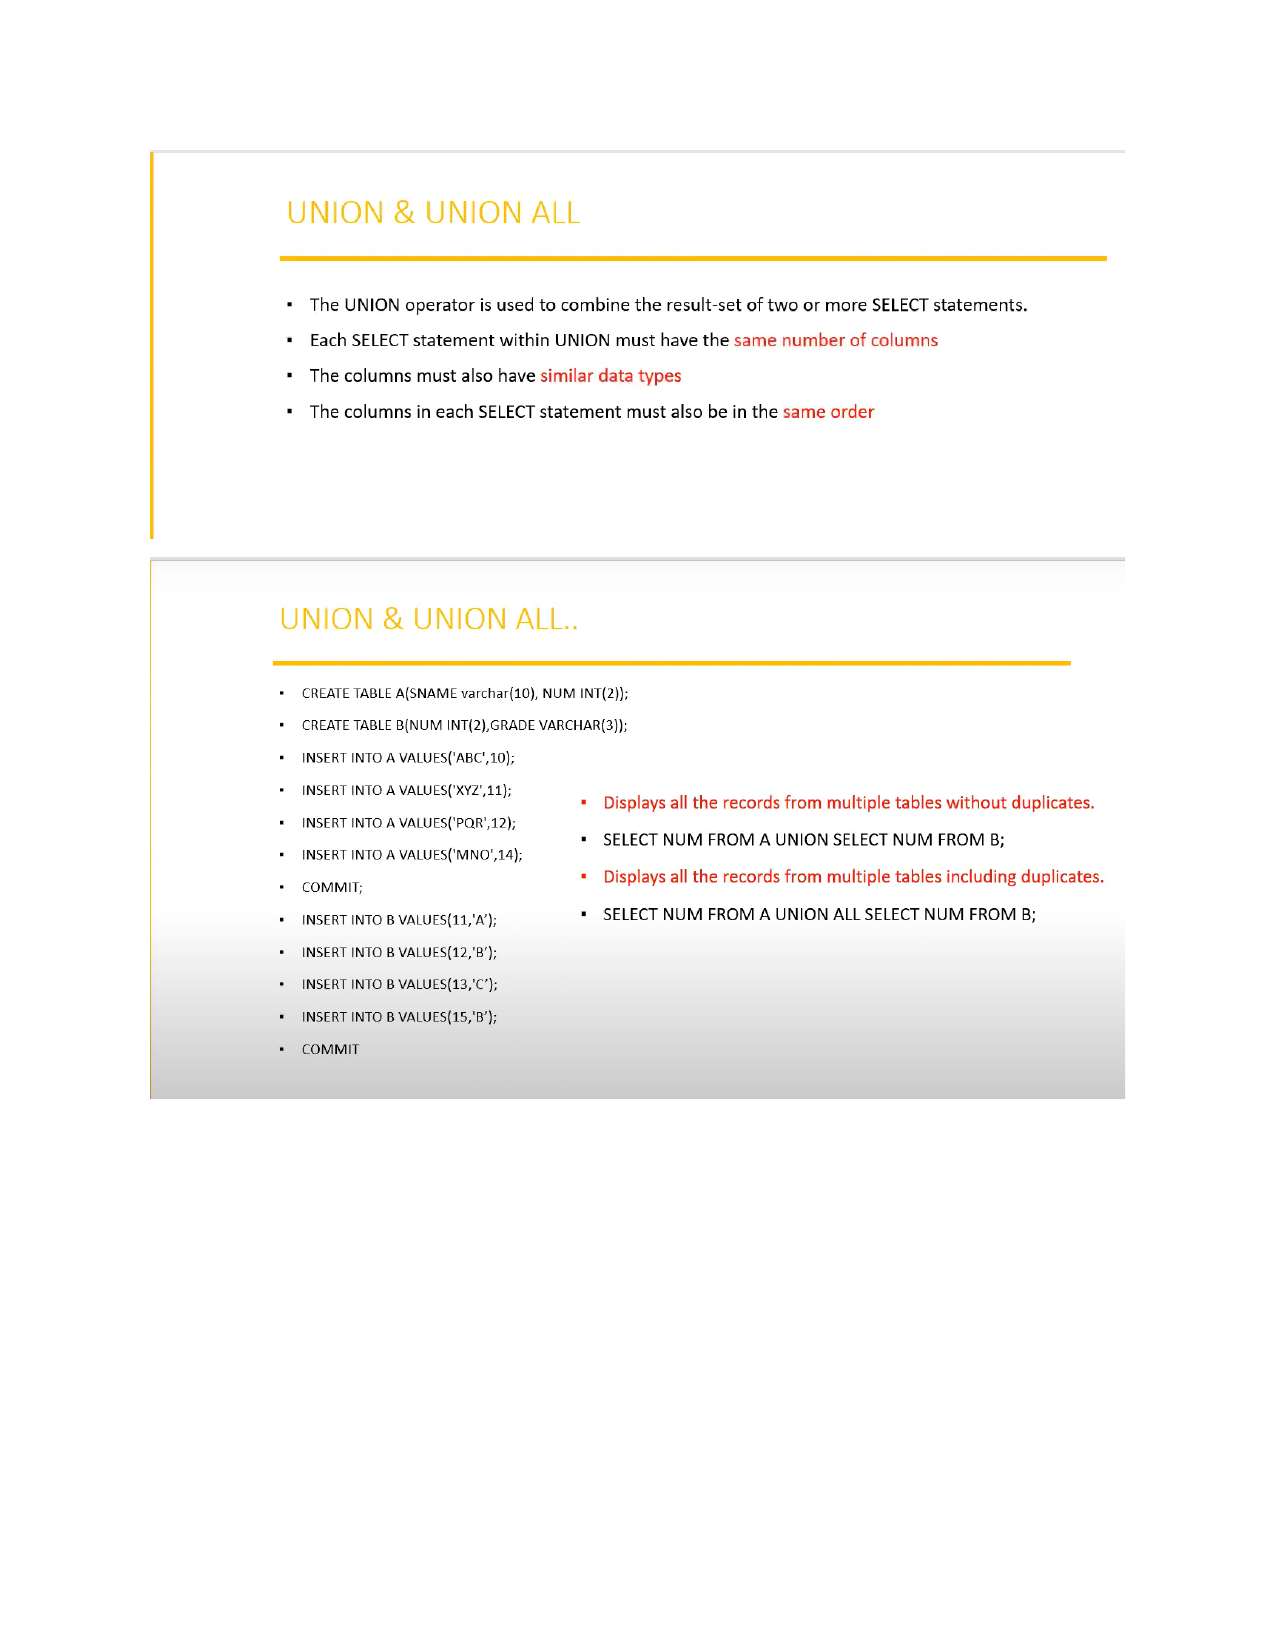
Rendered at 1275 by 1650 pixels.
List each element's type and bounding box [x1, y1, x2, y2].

picture [150, 150, 1125, 539]
picture [150, 557, 1125, 1099]
